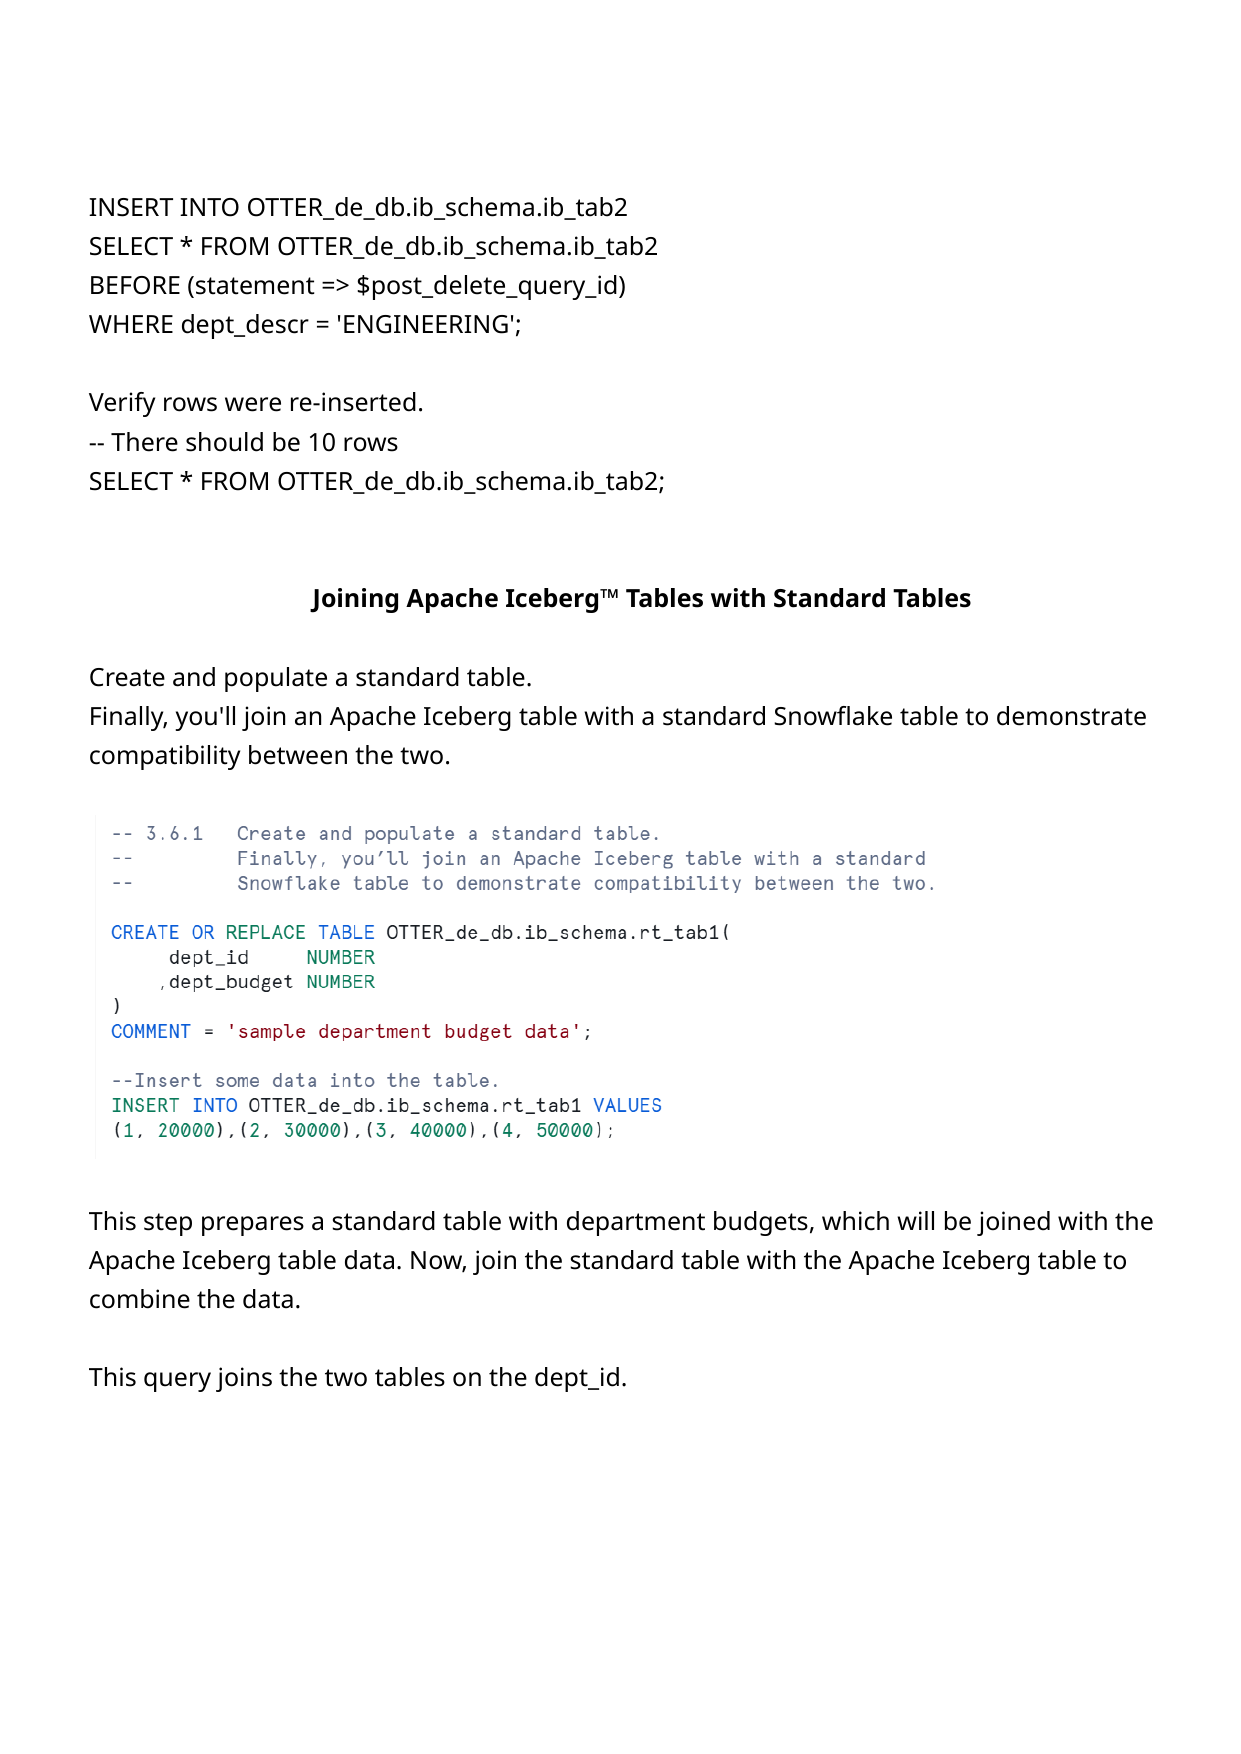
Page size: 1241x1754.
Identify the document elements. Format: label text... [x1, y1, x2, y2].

text Create and populate a standard table. [89, 659, 1196, 693]
text SELECT * FROM OTTER_de_db.ib_schema.ib_tab2; [89, 463, 1196, 497]
text BEFORE (statement => $post_delete_query_id) [89, 267, 1196, 302]
text This step prepares a standard table with department budgets, which will be joined with the Apache Iceberg table data. Now, join the standard table with the Apache Iceberg table to combine the data. [89, 1203, 1196, 1316]
picture [88, 815, 1197, 1159]
text Verify rows were re-inserted. [89, 385, 1196, 419]
text Finally, you'll join an Apache Iceberg table with a standard Snowflake table to demonstrate compatibility between the two. [89, 698, 1196, 772]
text WHERE dept_descr = 'ENGINEERING'; [89, 307, 1196, 341]
text This query joins the two tables on the dept_id. [89, 1360, 1196, 1394]
text -- There should be 10 rows [89, 424, 1196, 458]
text SELECT * FROM OTTER_de_db.ib_schema.ib_tab2 [89, 228, 1196, 262]
text Joining Apache Iceberg™ Tables with Standard Tables [89, 581, 1196, 615]
text INSERT INTO OTTER_de_db.ib_schema.ib_tab2 [89, 189, 1196, 223]
